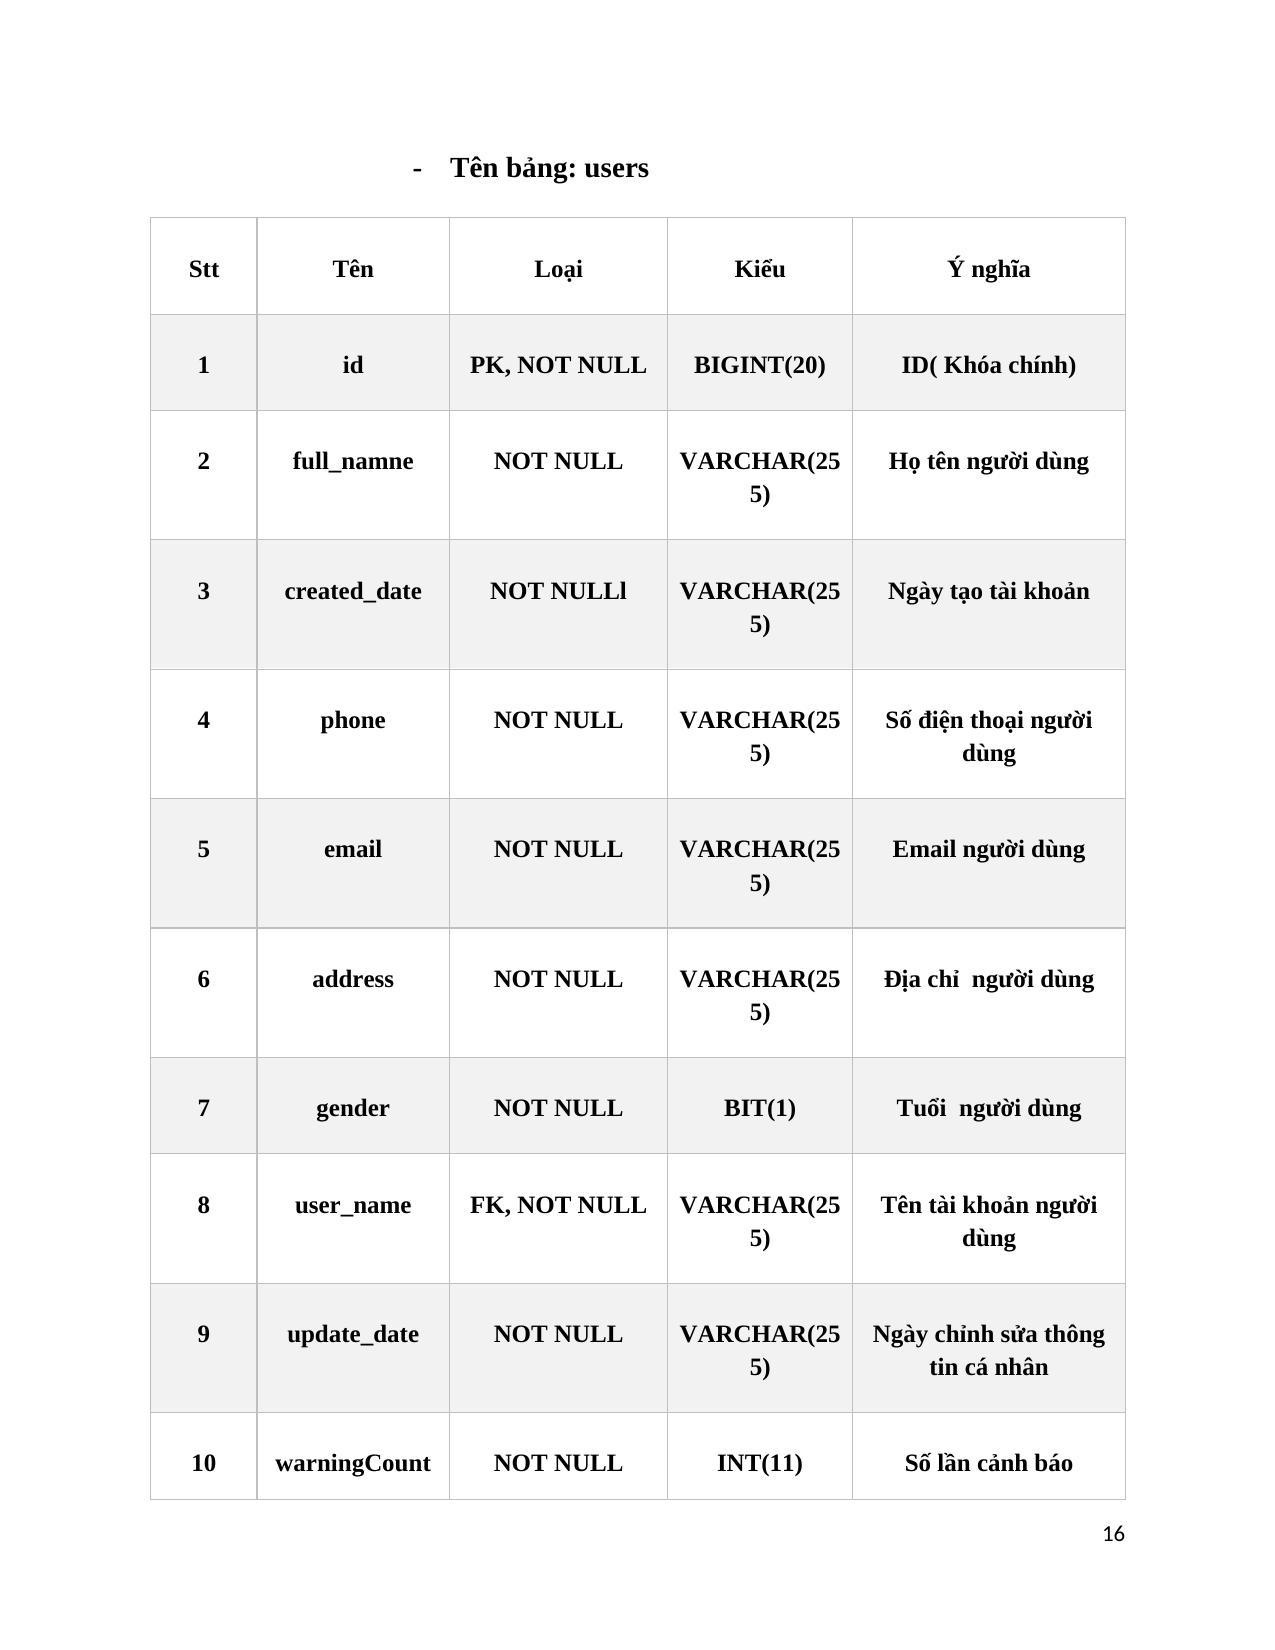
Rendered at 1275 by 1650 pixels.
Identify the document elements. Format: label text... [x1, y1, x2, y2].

table_cell 7 [151, 1058, 256, 1153]
table_cell Số điện thoại người dùng [853, 670, 1125, 798]
table_cell 5 [151, 799, 256, 927]
table_cell ID( Khóa chính) [853, 315, 1125, 410]
table_cell VARCHAR(255) [668, 1284, 852, 1412]
table_header Kiểu [668, 218, 852, 313]
table_cell full_namne [258, 411, 449, 539]
table_cell VARCHAR(255) [668, 411, 852, 539]
table_cell BIT(1) [668, 1058, 852, 1153]
table_cell VARCHAR(255) [668, 540, 852, 668]
table_cell 10 [151, 1413, 256, 1499]
table_cell Tên tài khoản người dùng [853, 1154, 1125, 1282]
table_cell Họ tên người dùng [853, 411, 1125, 539]
table_cell Số lần cảnh báo [853, 1413, 1125, 1499]
table_cell user_name [258, 1154, 449, 1282]
table_cell email [258, 799, 449, 927]
table_cell VARCHAR(255) [668, 799, 852, 927]
table_cell gender [258, 1058, 449, 1153]
table_cell VARCHAR(255) [668, 670, 852, 798]
list Tên bảng: users [412, 150, 1125, 183]
table_cell 9 [151, 1284, 256, 1412]
table_cell address [258, 929, 449, 1057]
table_cell Ngày chỉnh sửa thông tin cá nhân [853, 1284, 1125, 1412]
table_header Ý nghĩa [853, 218, 1125, 313]
table_cell 8 [151, 1154, 256, 1282]
table_cell BIGINT(20) [668, 315, 852, 410]
table_cell Email người dùng [853, 799, 1125, 927]
table_header Stt [151, 218, 256, 313]
table_cell 6 [151, 929, 256, 1057]
table_cell id [258, 315, 449, 410]
table_cell NOT NULL [450, 799, 667, 927]
table_cell warningCount [258, 1413, 449, 1499]
table_cell INT(11) [668, 1413, 852, 1499]
table_cell 4 [151, 670, 256, 798]
table_cell created_date [258, 540, 449, 668]
table_cell 1 [151, 315, 256, 410]
table_cell NOT NULL [450, 1058, 667, 1153]
table_cell NOT NULL [450, 411, 667, 539]
table_cell phone [258, 670, 449, 798]
table_cell 3 [151, 540, 256, 668]
table_cell Địa chỉ người dùng [853, 929, 1125, 1057]
table_cell NOT NULL [450, 1284, 667, 1412]
table_cell NOT NULL [450, 1413, 667, 1499]
table_cell PK, NOT NULL [450, 315, 667, 410]
table_cell 2 [151, 411, 256, 539]
table_cell NOT NULL [450, 670, 667, 798]
table_cell NOT NULLl [450, 540, 667, 668]
table_cell FK, NOT NULL [450, 1154, 667, 1282]
table_header Tên [258, 218, 449, 313]
table_cell NOT NULL [450, 929, 667, 1057]
table_cell update_date [258, 1284, 449, 1412]
table_header Loại [450, 218, 667, 313]
table_cell Ngày tạo tài khoản [853, 540, 1125, 668]
table_cell VARCHAR(255) [668, 929, 852, 1057]
table_cell Tuổi người dùng [853, 1058, 1125, 1153]
table_cell VARCHAR(255) [668, 1154, 852, 1282]
